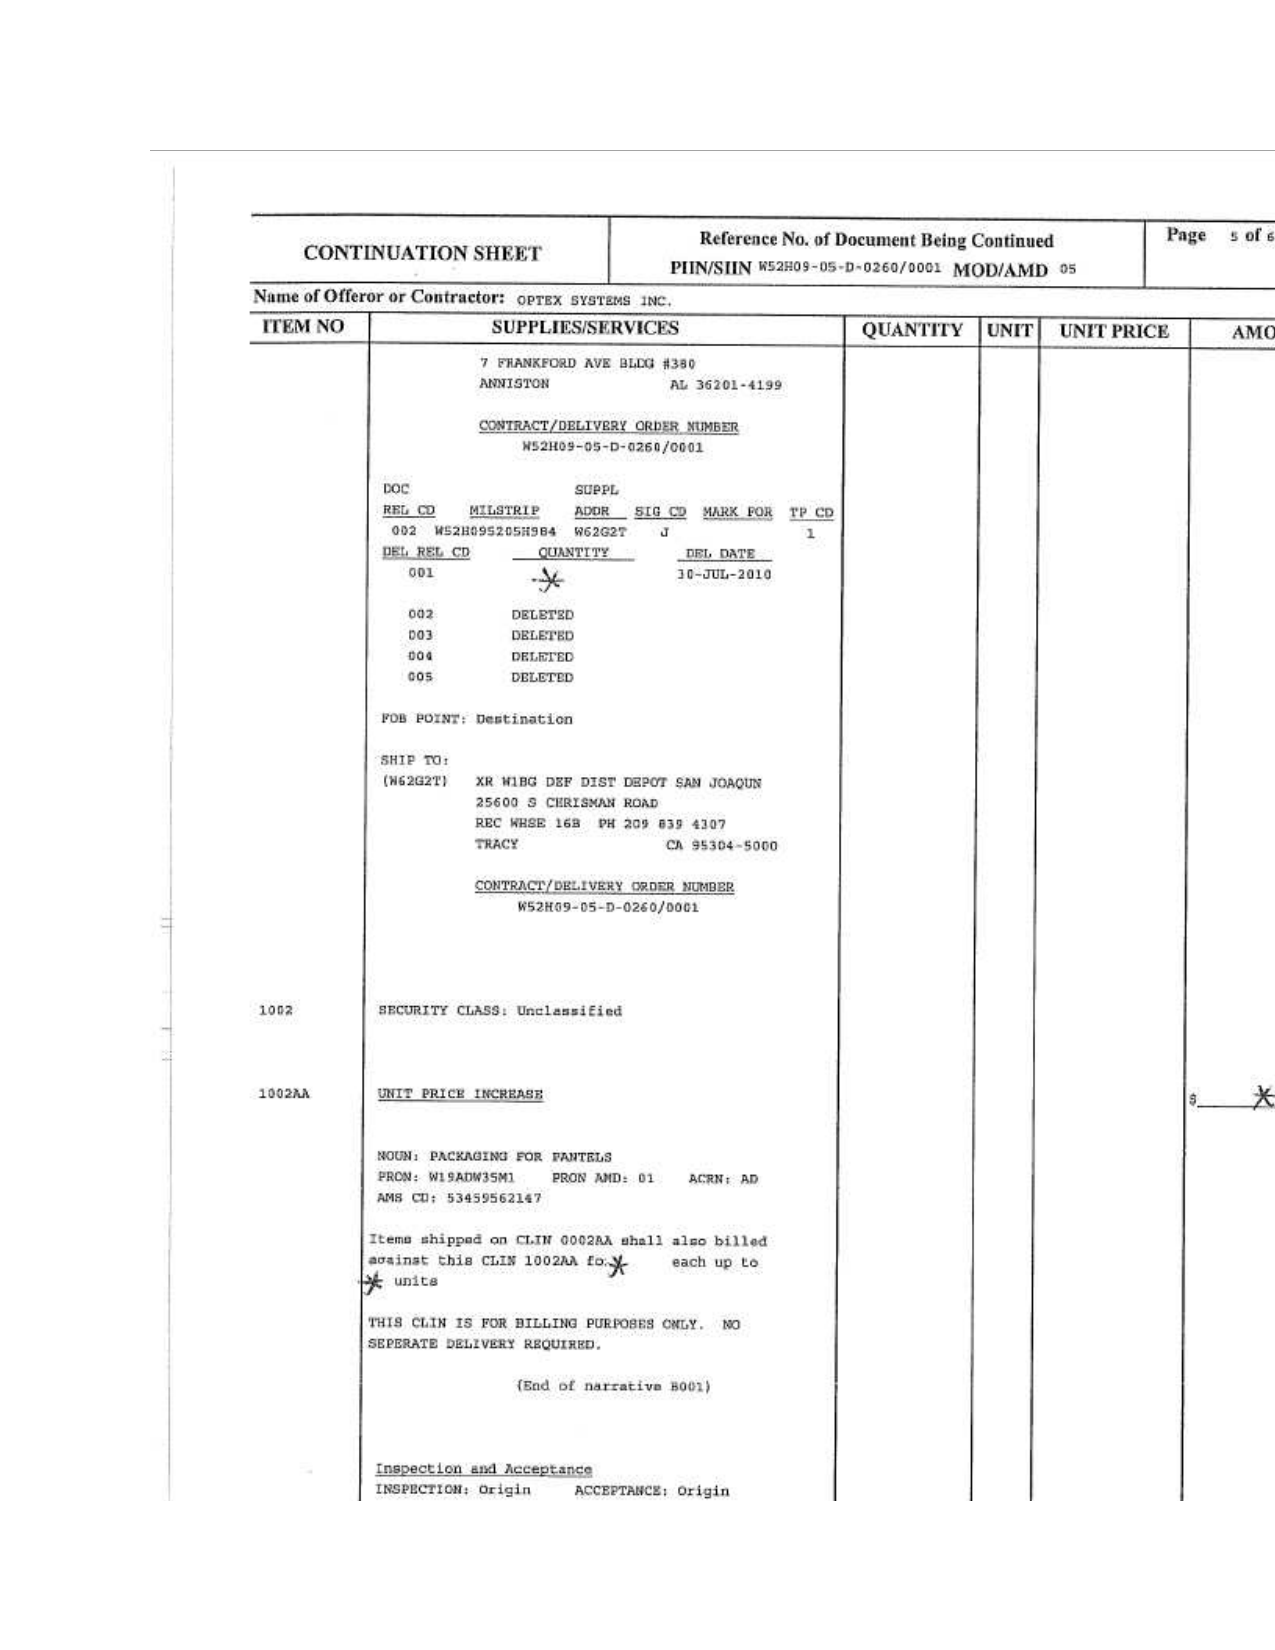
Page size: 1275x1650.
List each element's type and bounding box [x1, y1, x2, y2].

picture [150, 150, 1275, 1501]
